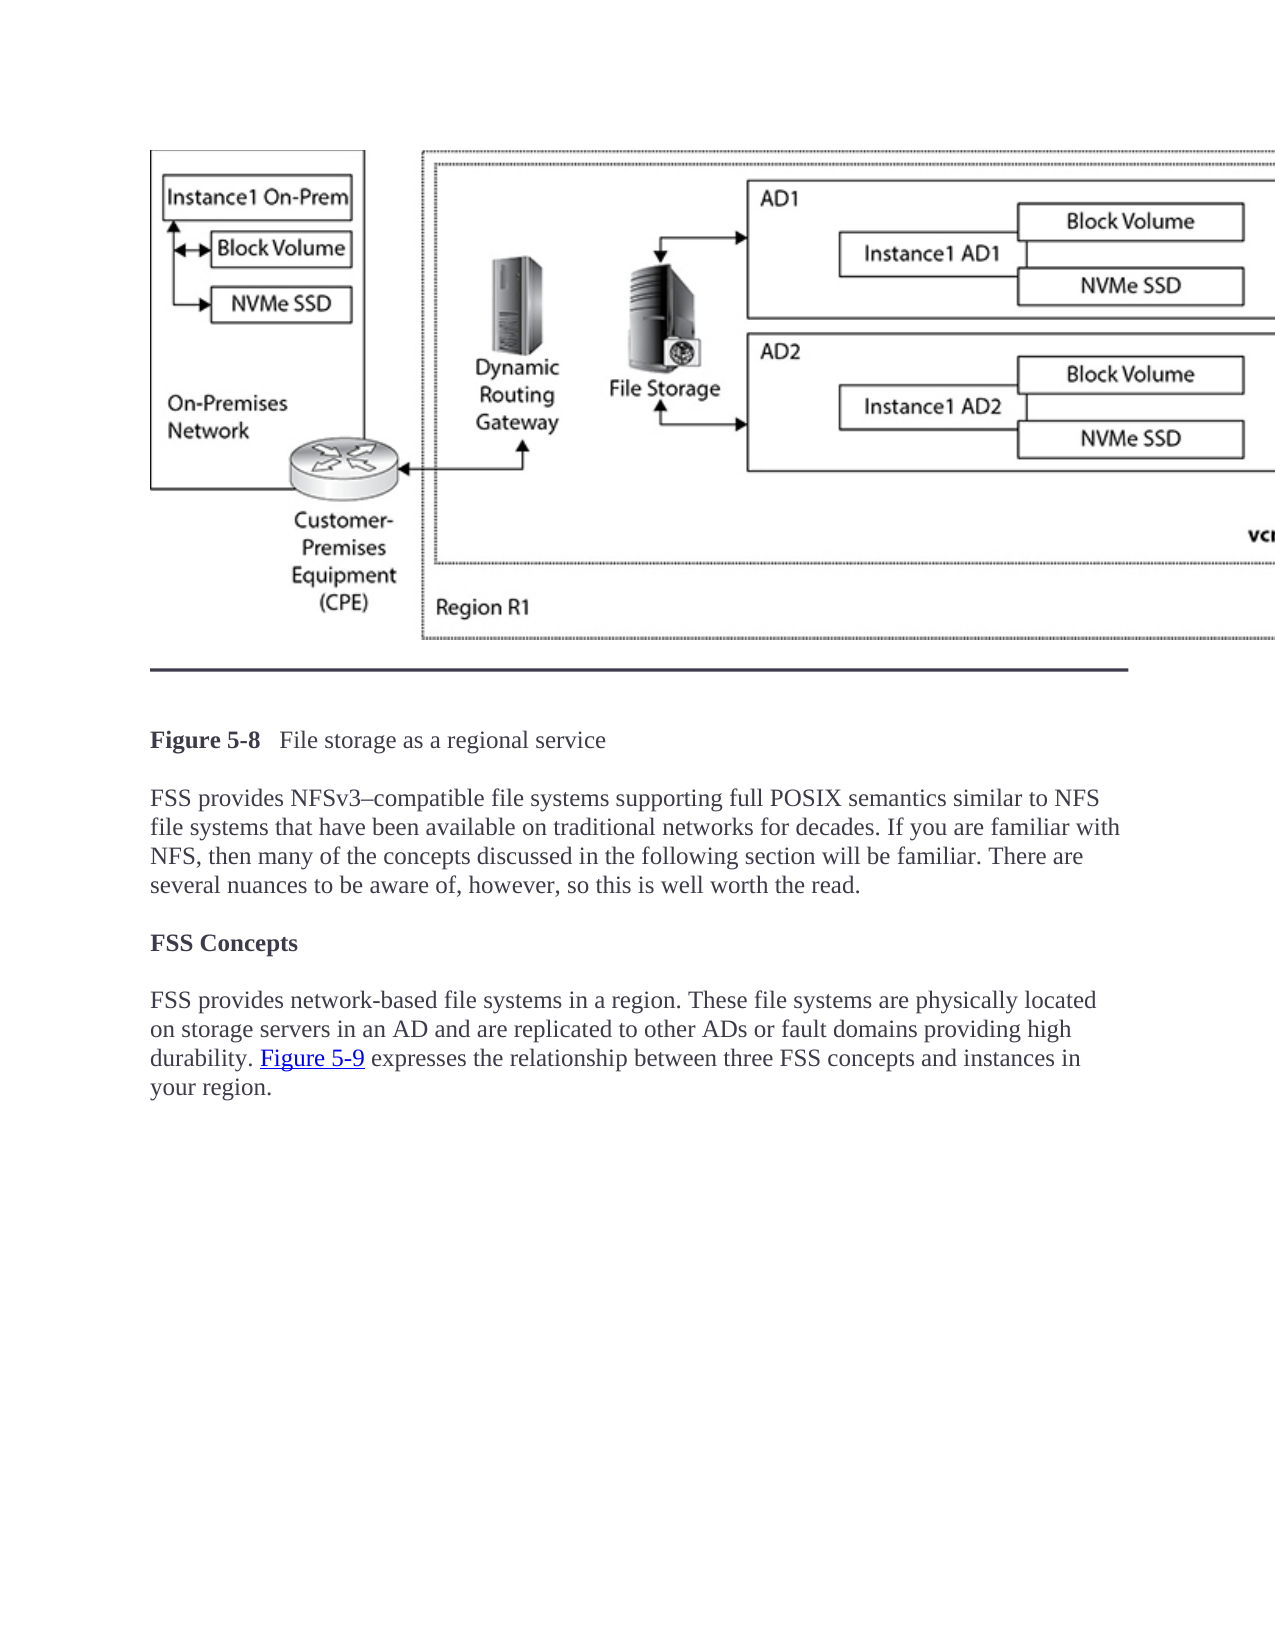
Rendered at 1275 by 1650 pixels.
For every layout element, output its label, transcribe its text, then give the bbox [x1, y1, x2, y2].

text FSS provides network-based file systems in a region. These file systems are physically located on storage servers in an AD and are replicated to other ADs or fault domains providing high durability. Figure 5-9 expresses the relationship between three FSS concepts and instances in your region. [150, 986, 1125, 1101]
text FSS provides NFSv3–compatible file systems supporting full POSIX semantics similar to NFS file systems that have been available on traditional networks for decades. If you are familiar with NFS, then many of the concepts discussed in the following section will be familiar. There are several nuances to be aware of, however, so this is well worth the read. [150, 783, 1125, 898]
picture [150, 150, 1275, 640]
text FSS Concepts [150, 928, 1125, 956]
text Figure 5-8 File storage as a regional service [150, 726, 1125, 754]
